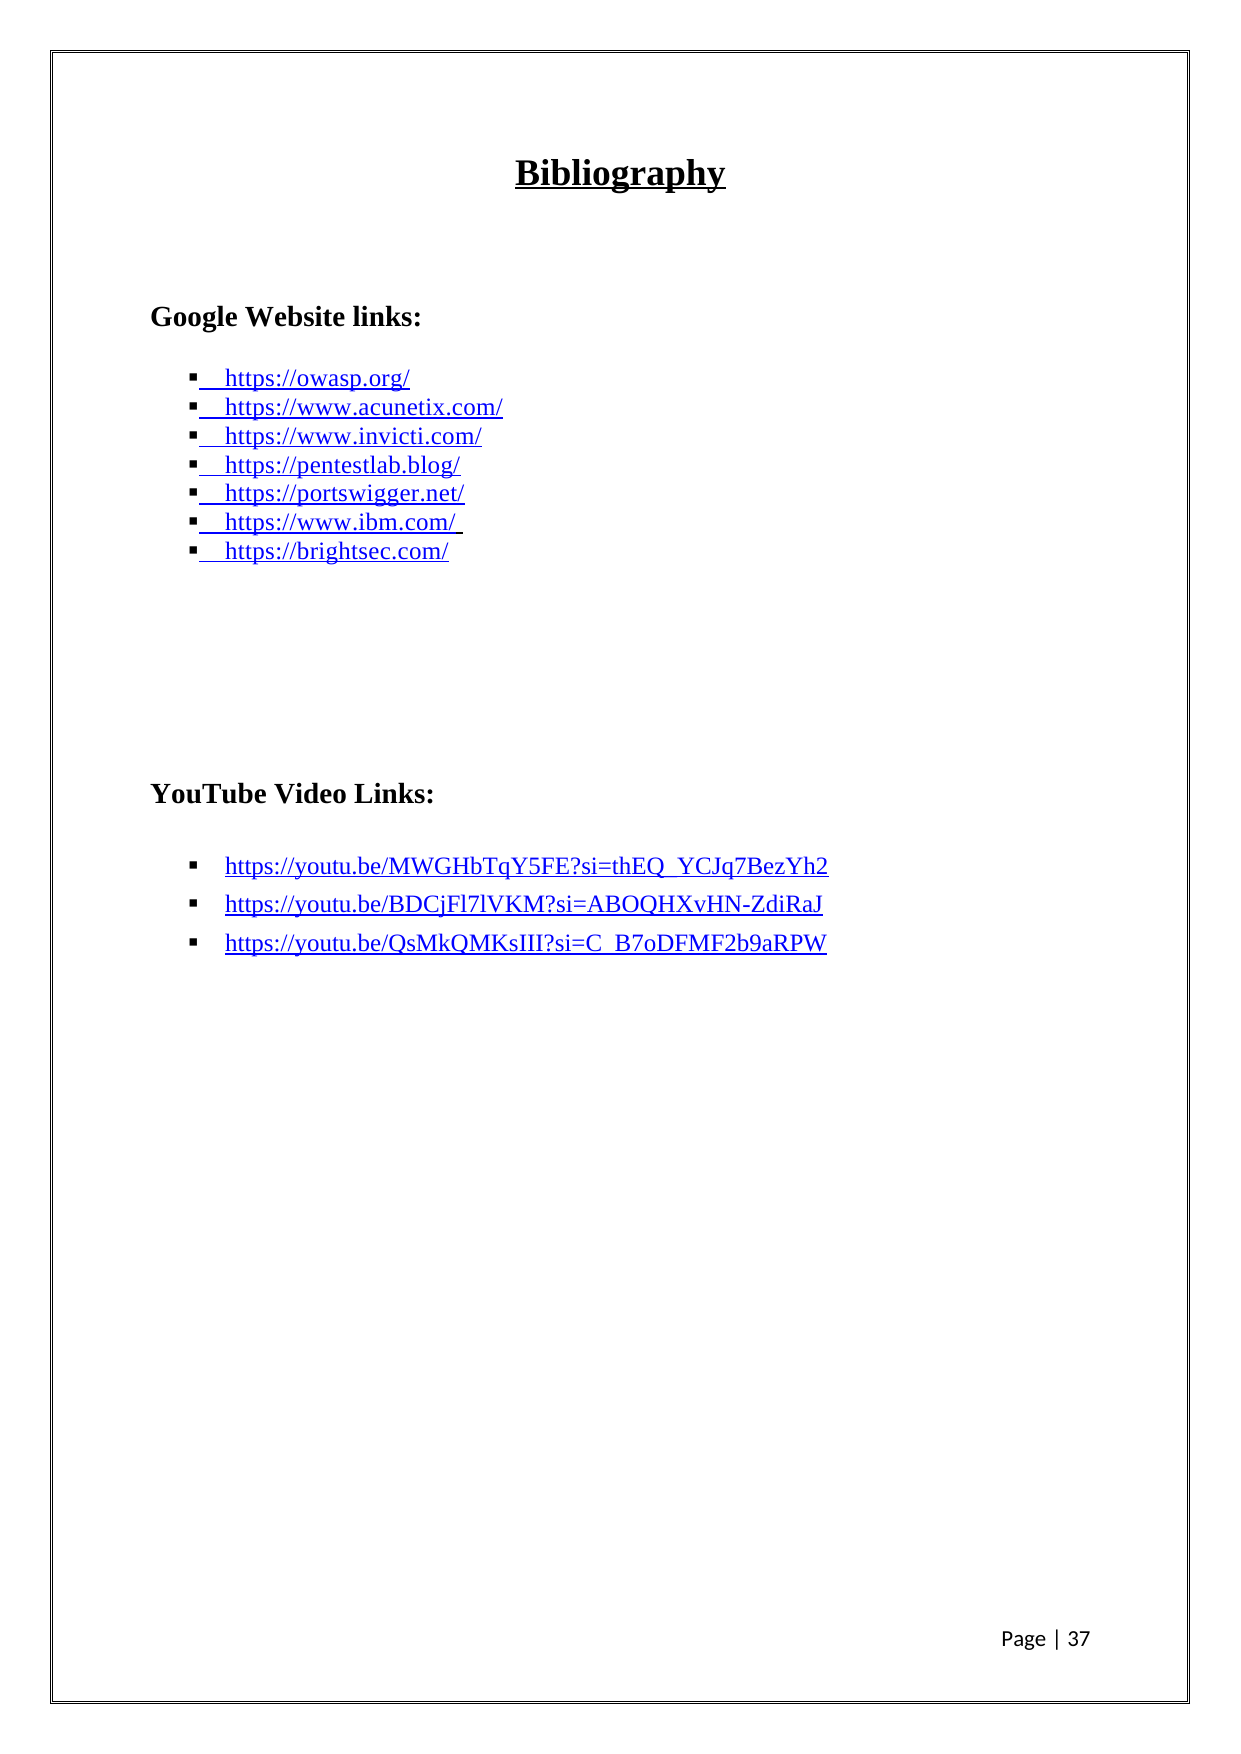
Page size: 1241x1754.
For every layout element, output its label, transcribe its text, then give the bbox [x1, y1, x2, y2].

list https://brightsec.com/ [187, 536, 1090, 565]
text Bibliography [150, 150, 1090, 193]
list https://owasp.org/ [187, 363, 1090, 392]
list https://youtu.be/MWGHbTqY5FE?si=thEQ_YCJq7BezYh2 [187, 841, 1090, 879]
list https://pentestlab.blog/ [187, 450, 1090, 478]
list https://www.invicti.com/ [187, 421, 1090, 450]
list https://www.ibm.com/ [187, 507, 1090, 536]
text Google Website links: [150, 299, 1090, 332]
list https://youtu.be/BDCjFl7lVKM?si=ABOQHXvHN-ZdiRaJ [187, 879, 1090, 918]
text YouTube Video Links: [150, 776, 1090, 809]
list https://youtu.be/QsMkQMKsIII?si=C_B7oDFMF2b9aRPW [187, 918, 1090, 957]
list https://www.acunetix.com/ [187, 392, 1090, 421]
list https://portswigger.net/ [187, 478, 1090, 507]
